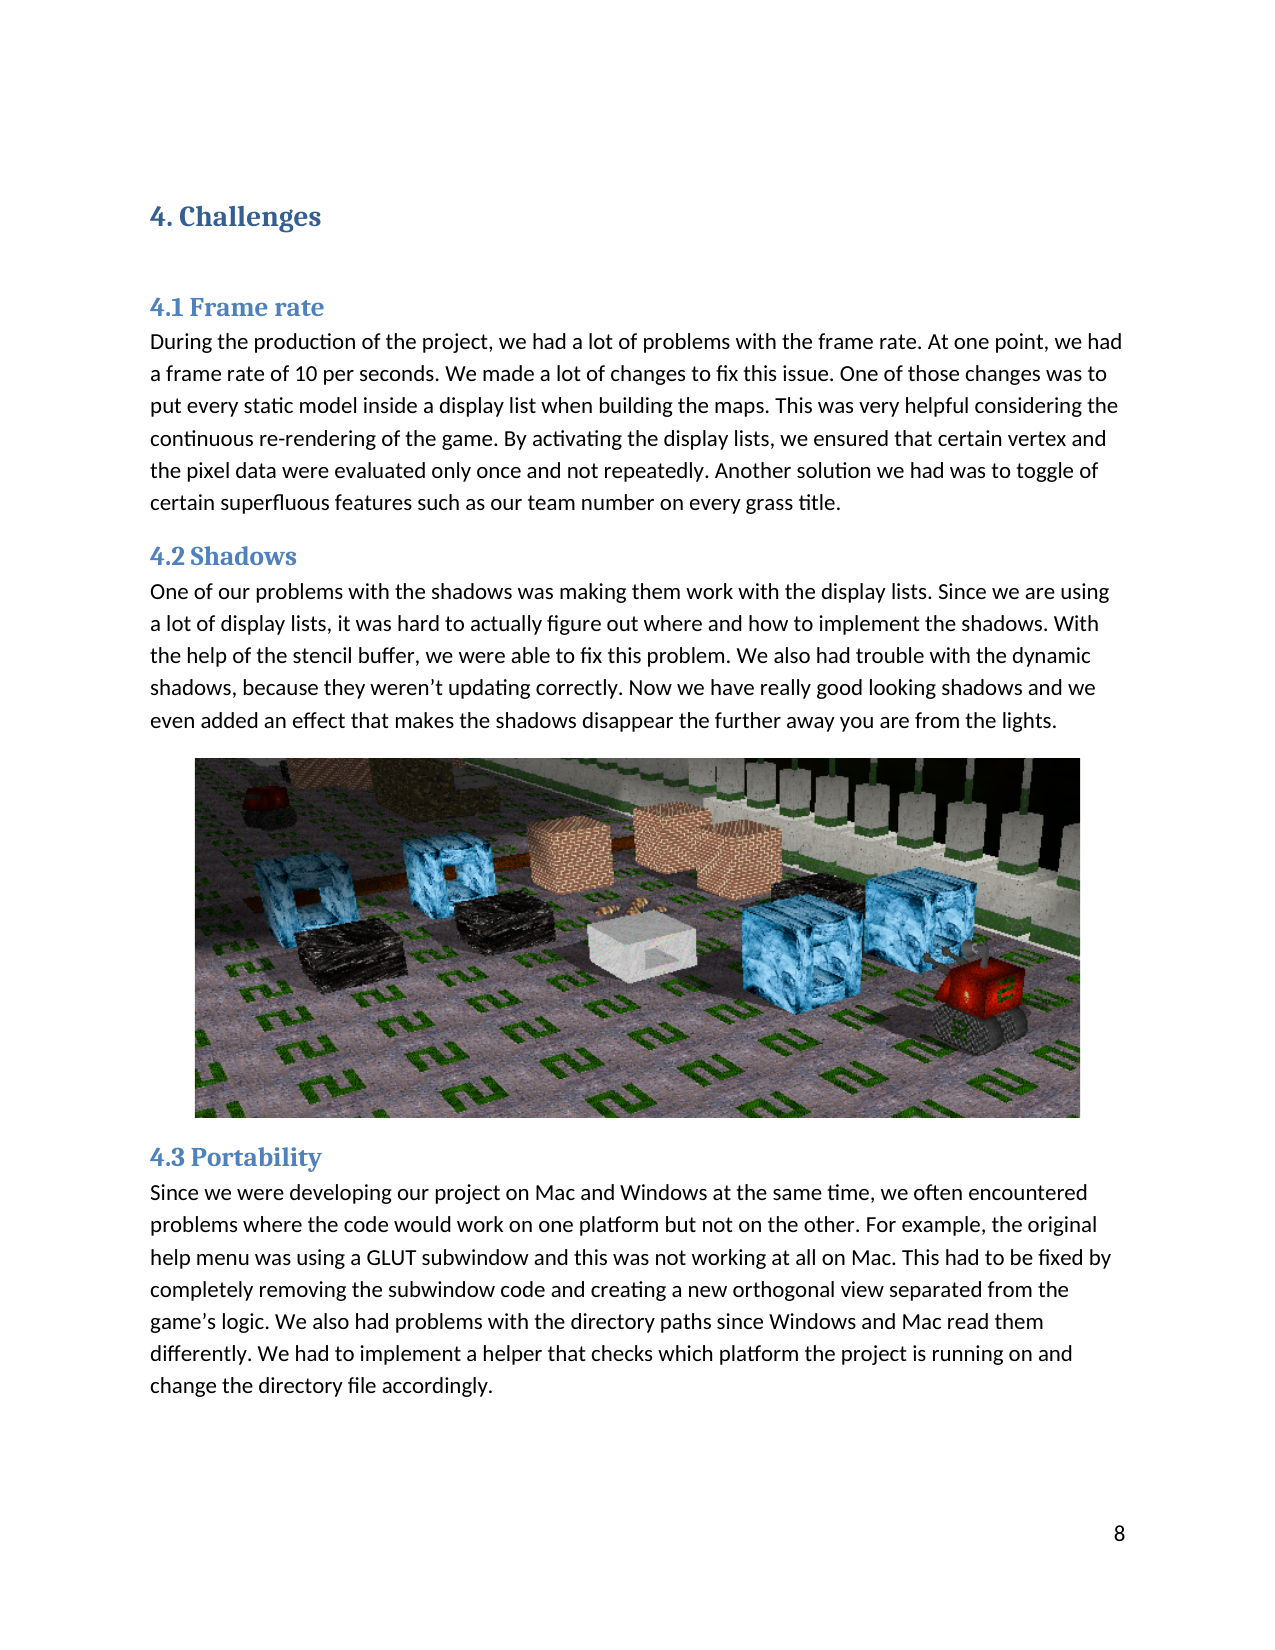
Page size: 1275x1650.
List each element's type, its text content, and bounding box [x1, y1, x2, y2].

text Since we were developing our project on Mac and Windows at the same time, we often encountered problems where the code would work on one platform but not on the other. For example, the original help menu was using a GLUT subwindow and this was not working at all on Mac. This had to be fixed by completely removing the subwindow code and creating a new orthogonal view separated from the game’s logic. We also had problems with the directory paths since Windows and Mac read them differently. We had to implement a helper that checks which platform the project is running on and change the directory file accordingly. [150, 1178, 1125, 1399]
subtitle 4.1 Frame rate [150, 292, 1125, 323]
text During the production of the project, we had a lot of problems with the frame rate. At one point, we had a frame rate of 10 per seconds. We made a lot of changes to fix this issue. One of those changes was to put every static model inside a display list when building the maps. This was very helpful considering the continuous re-rendering of the game. By activating the display lists, we ensured that certain vertex and the pixel data were evaluated only once and not repeatedly. Another solution we had was to toggle of certain superfluous features such as our team number on every grass title. [150, 327, 1125, 516]
subtitle 4.3 Portability [150, 1142, 1125, 1174]
subtitle 4. Challenges [150, 200, 1125, 233]
picture [194, 758, 1081, 1118]
text One of our problems with the shadows was making them work with the display lists. Since we are using a lot of display lists, it was hard to actually figure out where and how to implement the shadows. With the help of the stencil buffer, we were able to fix this problem. We also had trouble with the dynamic shadows, because they weren’t updating correctly. Now we have really good looking shadows and we even added an effect that makes the shadows disappear the further away you are from the lights. [150, 577, 1125, 734]
subtitle 4.2 Shadows [150, 541, 1125, 572]
